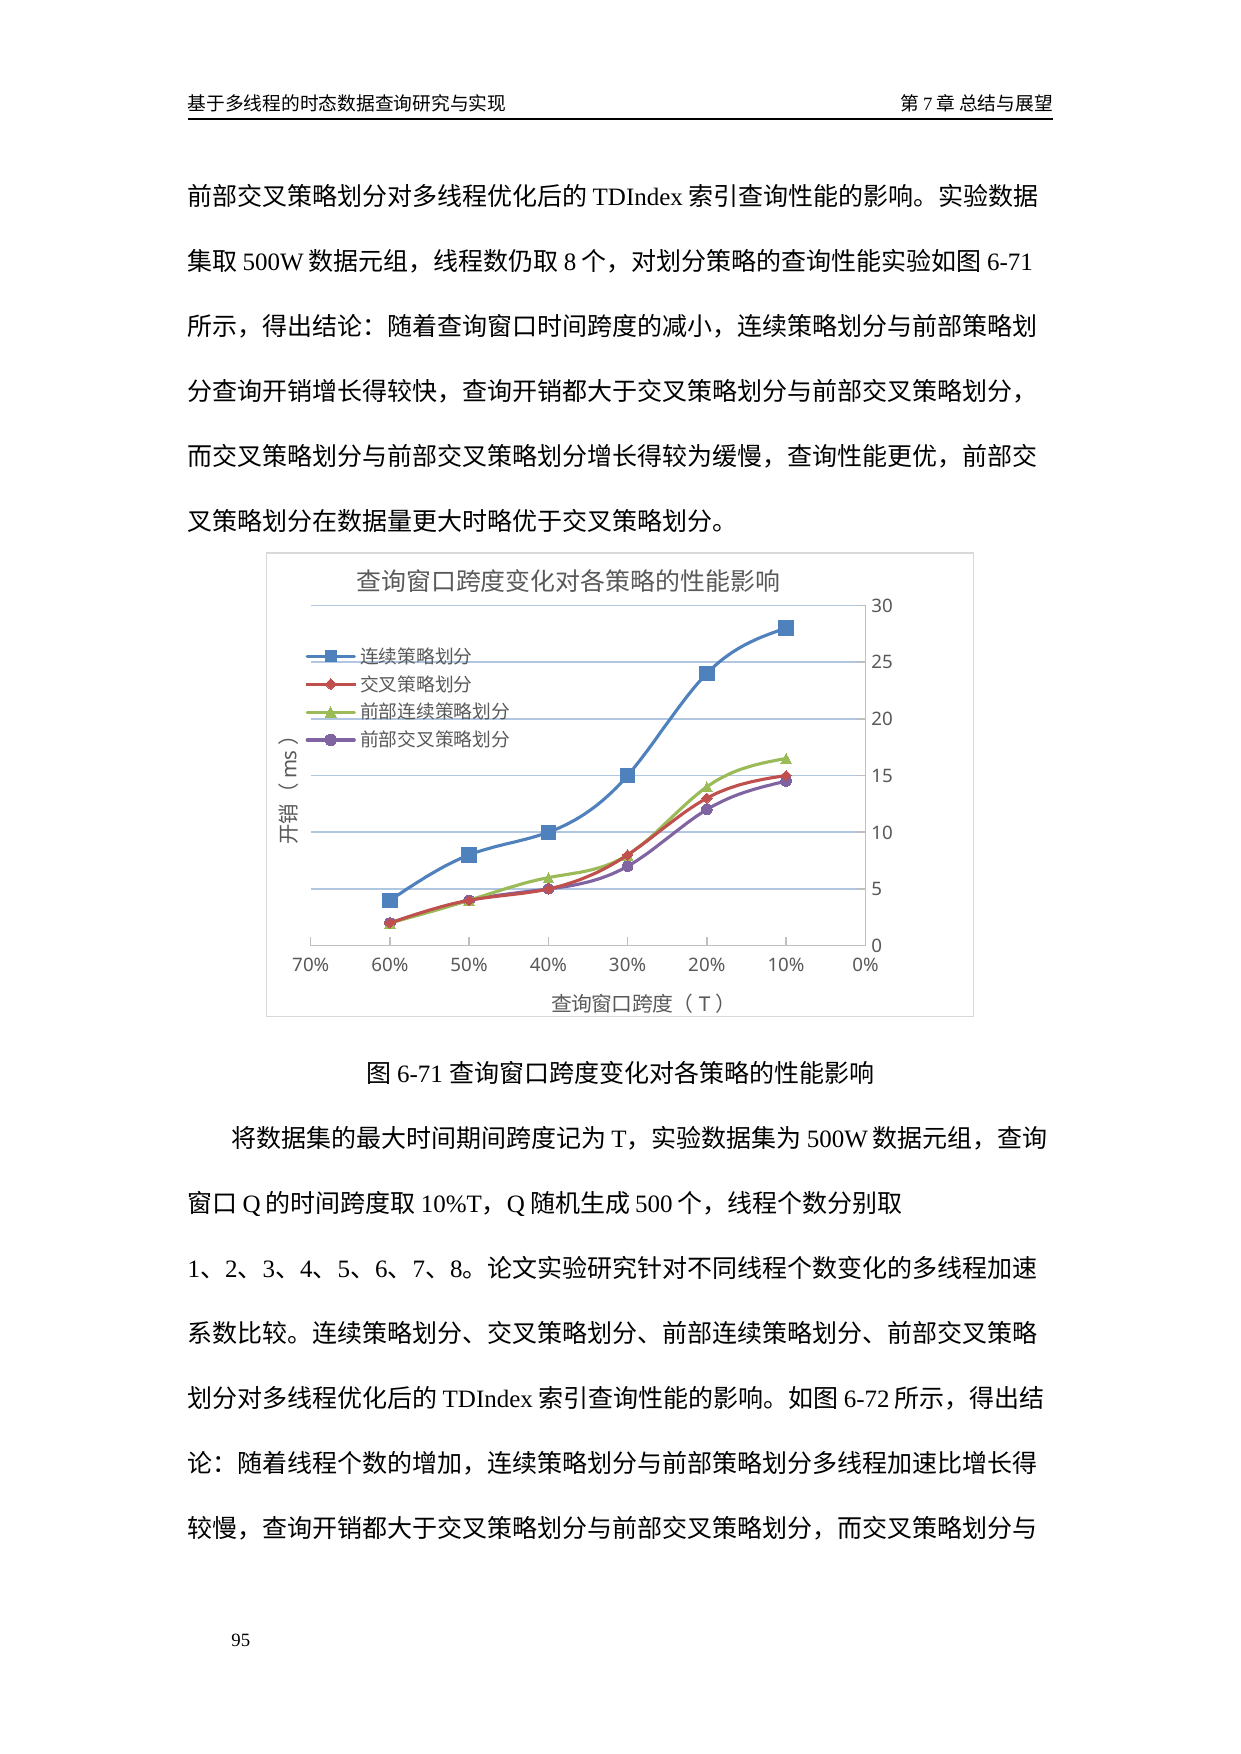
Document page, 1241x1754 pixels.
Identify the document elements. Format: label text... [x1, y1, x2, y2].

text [187, 162, 1053, 552]
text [187, 1104, 1053, 1559]
